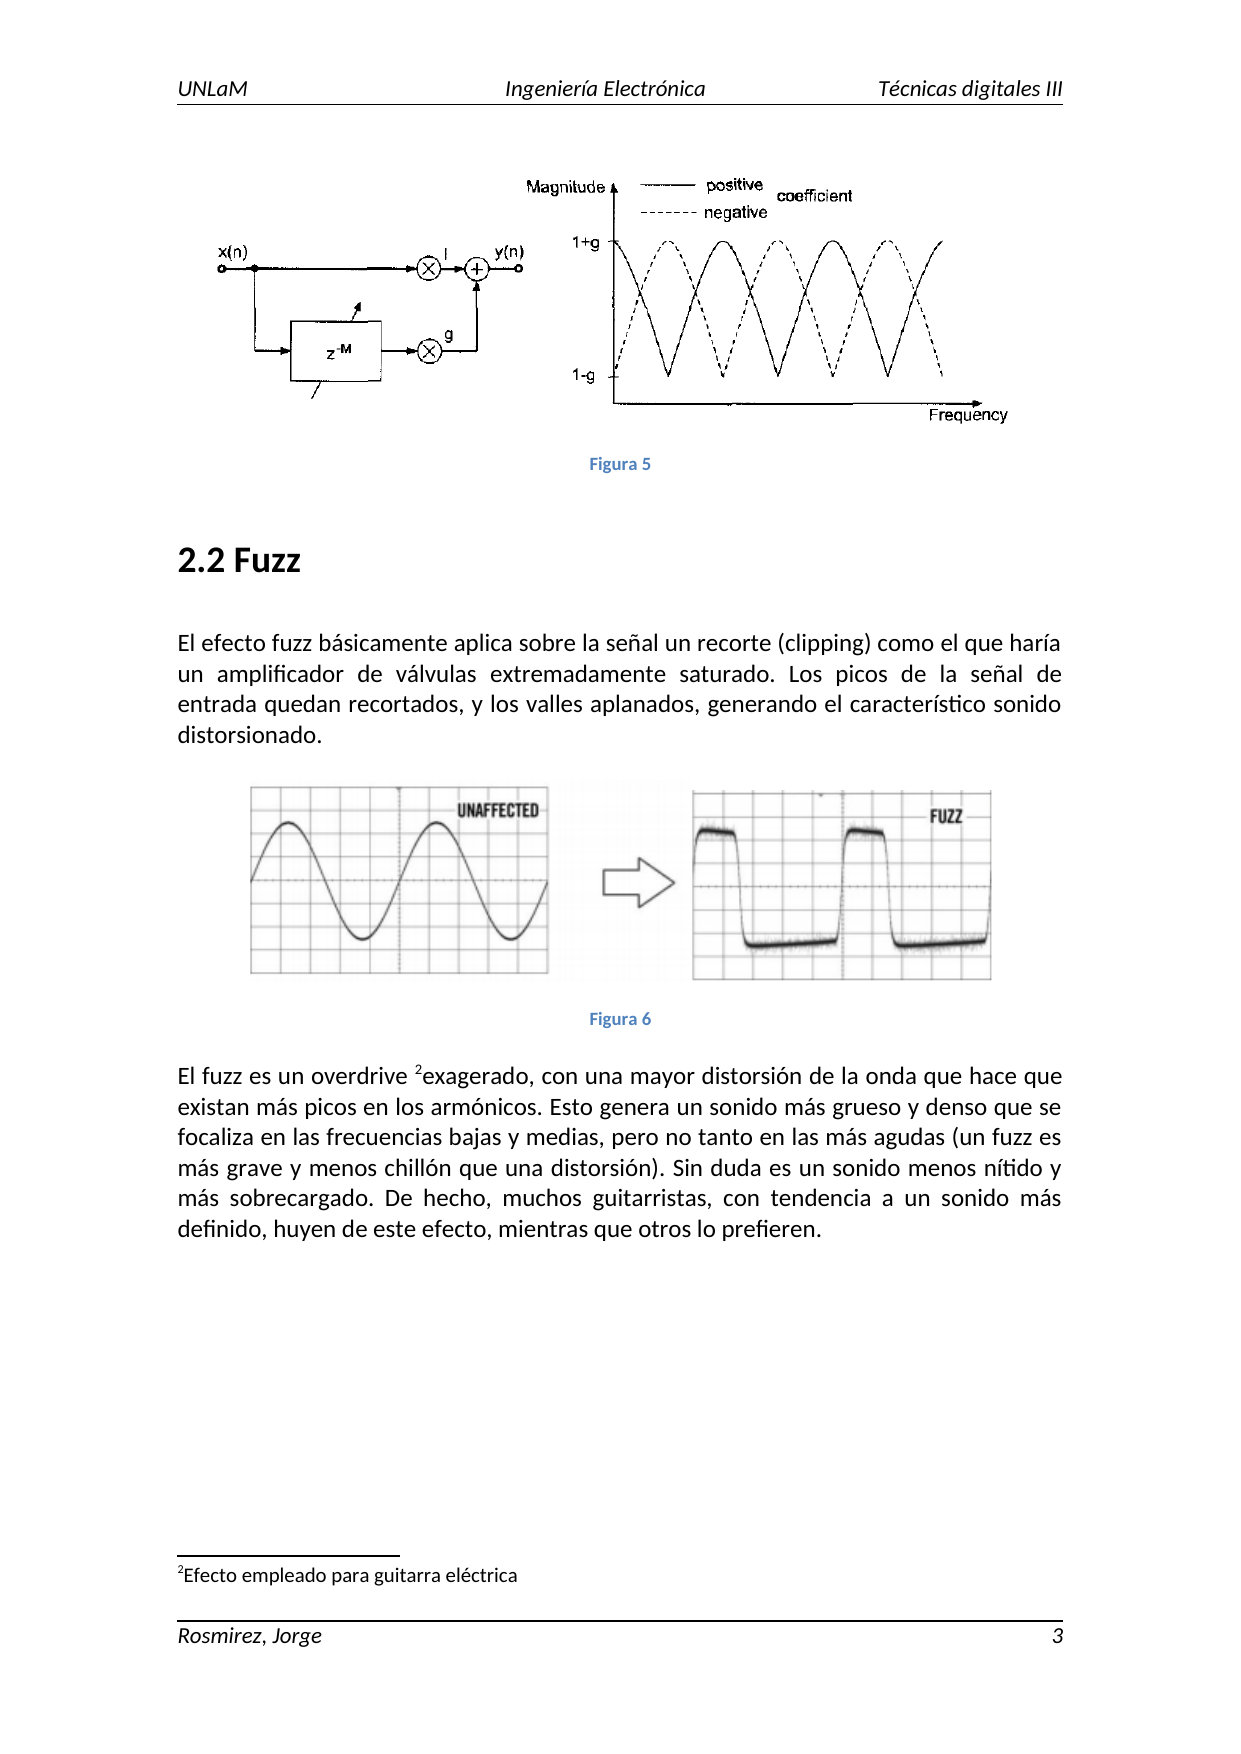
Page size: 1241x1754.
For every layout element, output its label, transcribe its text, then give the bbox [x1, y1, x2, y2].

picture [177, 147, 1063, 452]
picture [249, 780, 992, 982]
text Figura 5 [177, 452, 1063, 474]
text El efecto fuzz básicamente aplica sobre la señal un recorte (clipping) como el que haría un amplificador de válvulas extremadamente saturado. Los picos de la señal de entrada quedan recortados, y los valles aplanados, generando el característico sonido distorsionado. [177, 627, 1063, 749]
text El fuzz es un overdrive exagerado, con una mayor distorsión de la onda que hace que existan más picos en los armónicos. Esto genera un sonido más grueso y denso que se focaliza en las frecuencias bajas y medias, pero no tanto en las más agudas (un fuzz es más grave y menos chillón que una distorsión). Sin duda es un sonido menos nítido y más sobrecargado. De hecho, muchos guitarristas, con tendencia a un sonido más definido, huyen de este efecto, mientras que otros lo prefieren. [177, 1060, 1063, 1243]
subtitle 2.2 Fuzz [177, 536, 1063, 627]
text Figura 6 [177, 1007, 1063, 1030]
